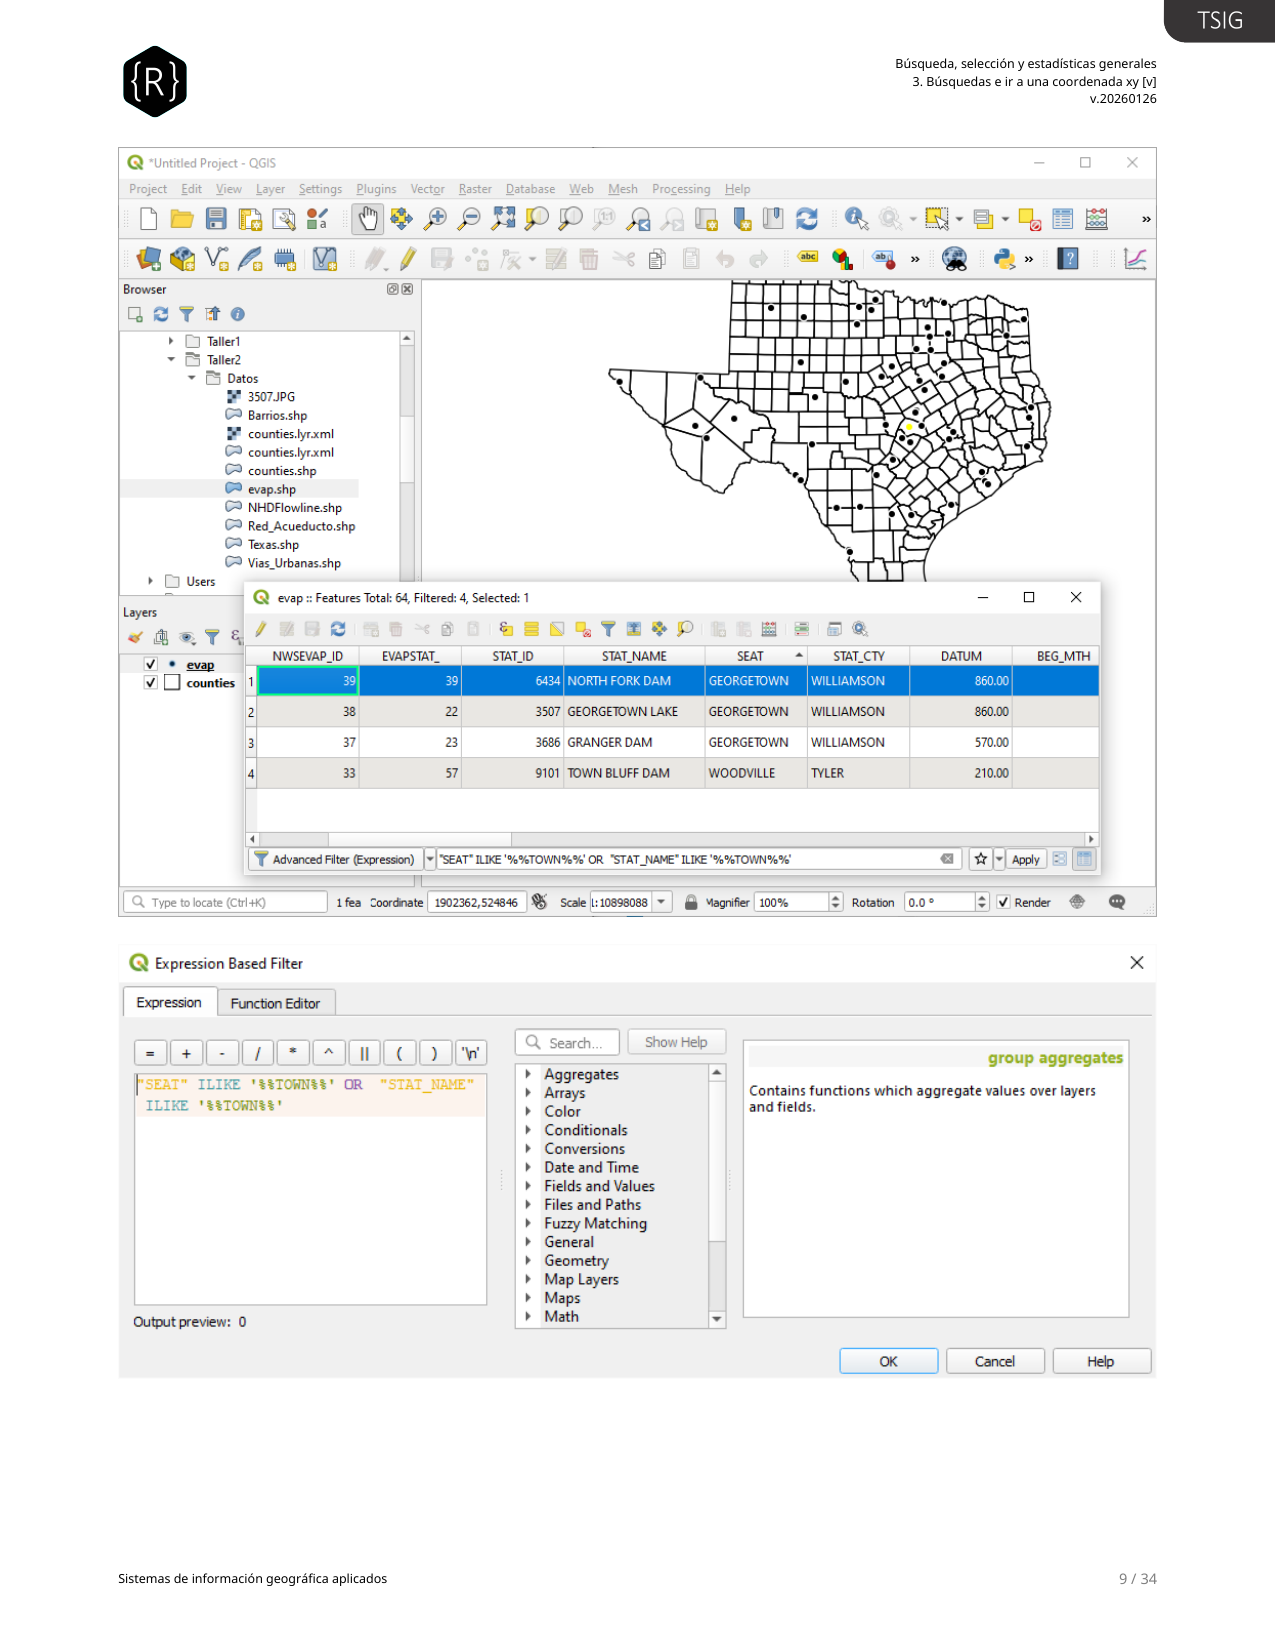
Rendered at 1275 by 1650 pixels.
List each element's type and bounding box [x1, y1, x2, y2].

picture [118, 944, 1157, 1379]
picture [118, 44, 192, 119]
picture [118, 147, 1157, 917]
picture [1163, 0, 1275, 43]
